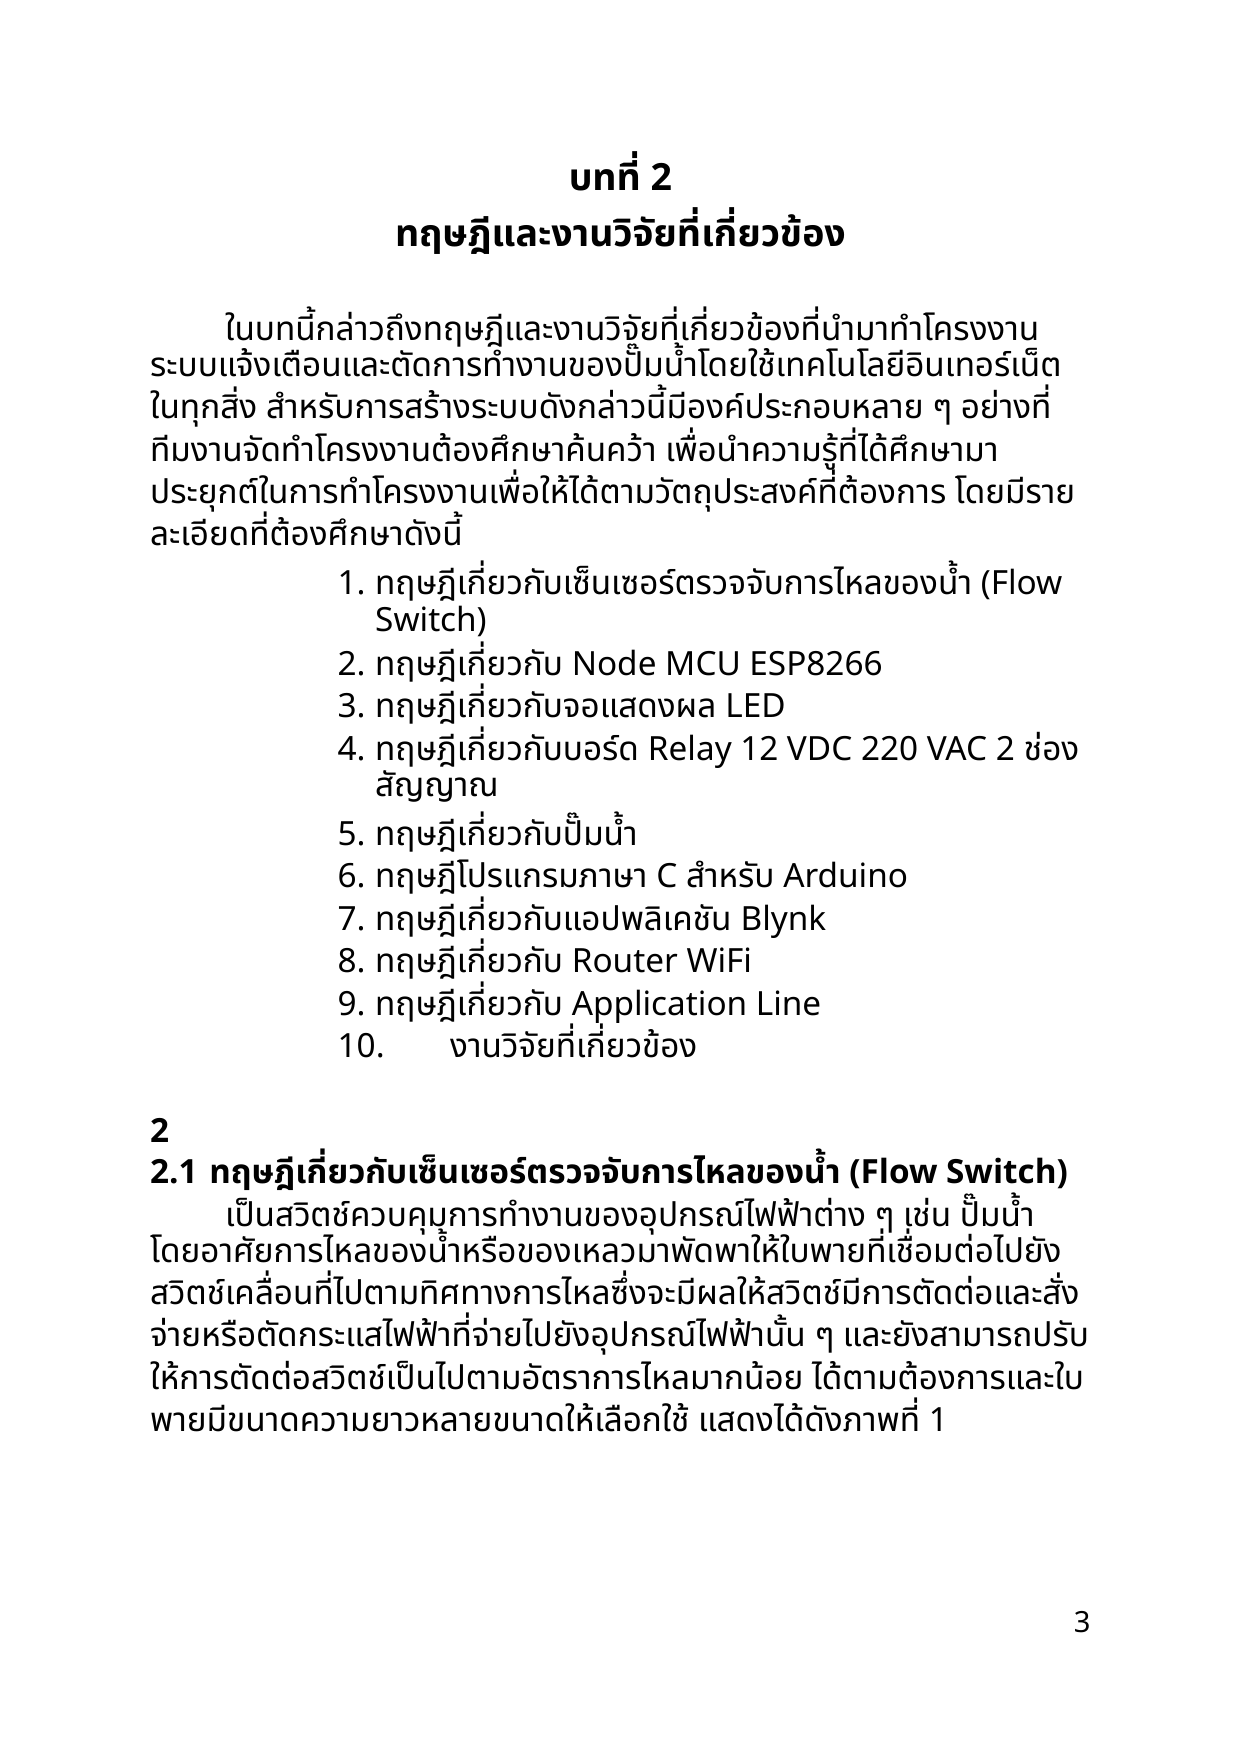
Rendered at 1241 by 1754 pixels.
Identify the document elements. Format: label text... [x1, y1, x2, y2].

text เป็นสวิตช์ควบคุมการทำงานของอุปกรณ์ไฟฟ้าต่าง ๆ เช่น ปั๊มน้ำ โดยอาศัยการไหลของน้ำหรือของเหลวมาพัดพาให้ใบพายที่เชื่อมต่อไปยังสวิตช์เคลื่อนที่ไปตามทิศทางการไหลซึ่งจะมีผลให้สวิตช์มีการตัดต่อและสั่งจ่ายหรือตัดกระแสไฟฟ้าที่จ่ายไปยังอุปกรณ์ไฟฟ้านั้น ๆ และยังสามารถปรับให้การตัดต่อสวิตช์เป็นไปตามอัตราการไหลมากน้อย ได้ตามต้องการและใบพายมีขนาดความยาวหลายขนาดให้เลือกใช้ แสดงได้ดังภาพที่ 1 [150, 1192, 1090, 1447]
list ทฤษฎีเกี่ยวกับ Router WiFi [337, 939, 1090, 981]
text บทที่ 2 [150, 150, 1090, 207]
list ทฤษฎีเกี่ยวกับบอร์ด Relay 12 VDC 220 VAC 2 ช่องสัญญาณ [337, 726, 1090, 811]
list ทฤษฎีเกี่ยวกับแอปพลิเคชัน Blynk [337, 896, 1090, 939]
list งานวิจัยที่เกี่ยวข้อง [337, 1024, 1090, 1066]
list ทฤษฎีเกี่ยวกับ Node MCU ESP8266 [337, 641, 1090, 684]
list ทฤษฎีเกี่ยวกับจอแสดงผล LED [337, 684, 1090, 726]
list ทฤษฎีเกี่ยวกับปั๊มน้ำ [337, 811, 1090, 854]
text ทฤษฎีและงานวิจัยที่เกี่ยวข้อง [150, 207, 1090, 264]
list ทฤษฎีเกี่ยวกับ Application Line [337, 981, 1090, 1024]
text ในบทนี้กล่าวถึงทฤษฎีและงานวิจัยที่เกี่ยวข้องที่นำมาทำโครงงานระบบแจ้งเตือนและตัดการทำงานของปั๊มน้ำโดยใช้เทคโนโลยีอินเทอร์เน็ตในทุกสิ่ง สำหรับการสร้างระบบดังกล่าวนี้มีองค์ประกอบหลาย ๆ อย่างที่ทีมงานจัดทำโครงงานต้องศึกษาค้นคว้า เพื่อนำความรู้ที่ได้ศึกษามาประยุกต์ในการทำโครงงานเพื่อให้ได้ตามวัตถุประสงค์ที่ต้องการ โดยมีรายละเอียดที่ต้องศึกษาดังนี้ [150, 306, 1090, 561]
list ทฤษฎีเกี่ยวกับเซ็นเซอร์ตรวจจับการไหลของน้ำ (Flow Switch) [150, 1150, 1090, 1192]
list ทฤษฎีโปรแกรมภาษา C สำหรับ Arduino [337, 854, 1090, 896]
list ทฤษฎีเกี่ยวกับเซ็นเซอร์ตรวจจับการไหลของน้ำ (Flow Switch) [337, 561, 1090, 641]
